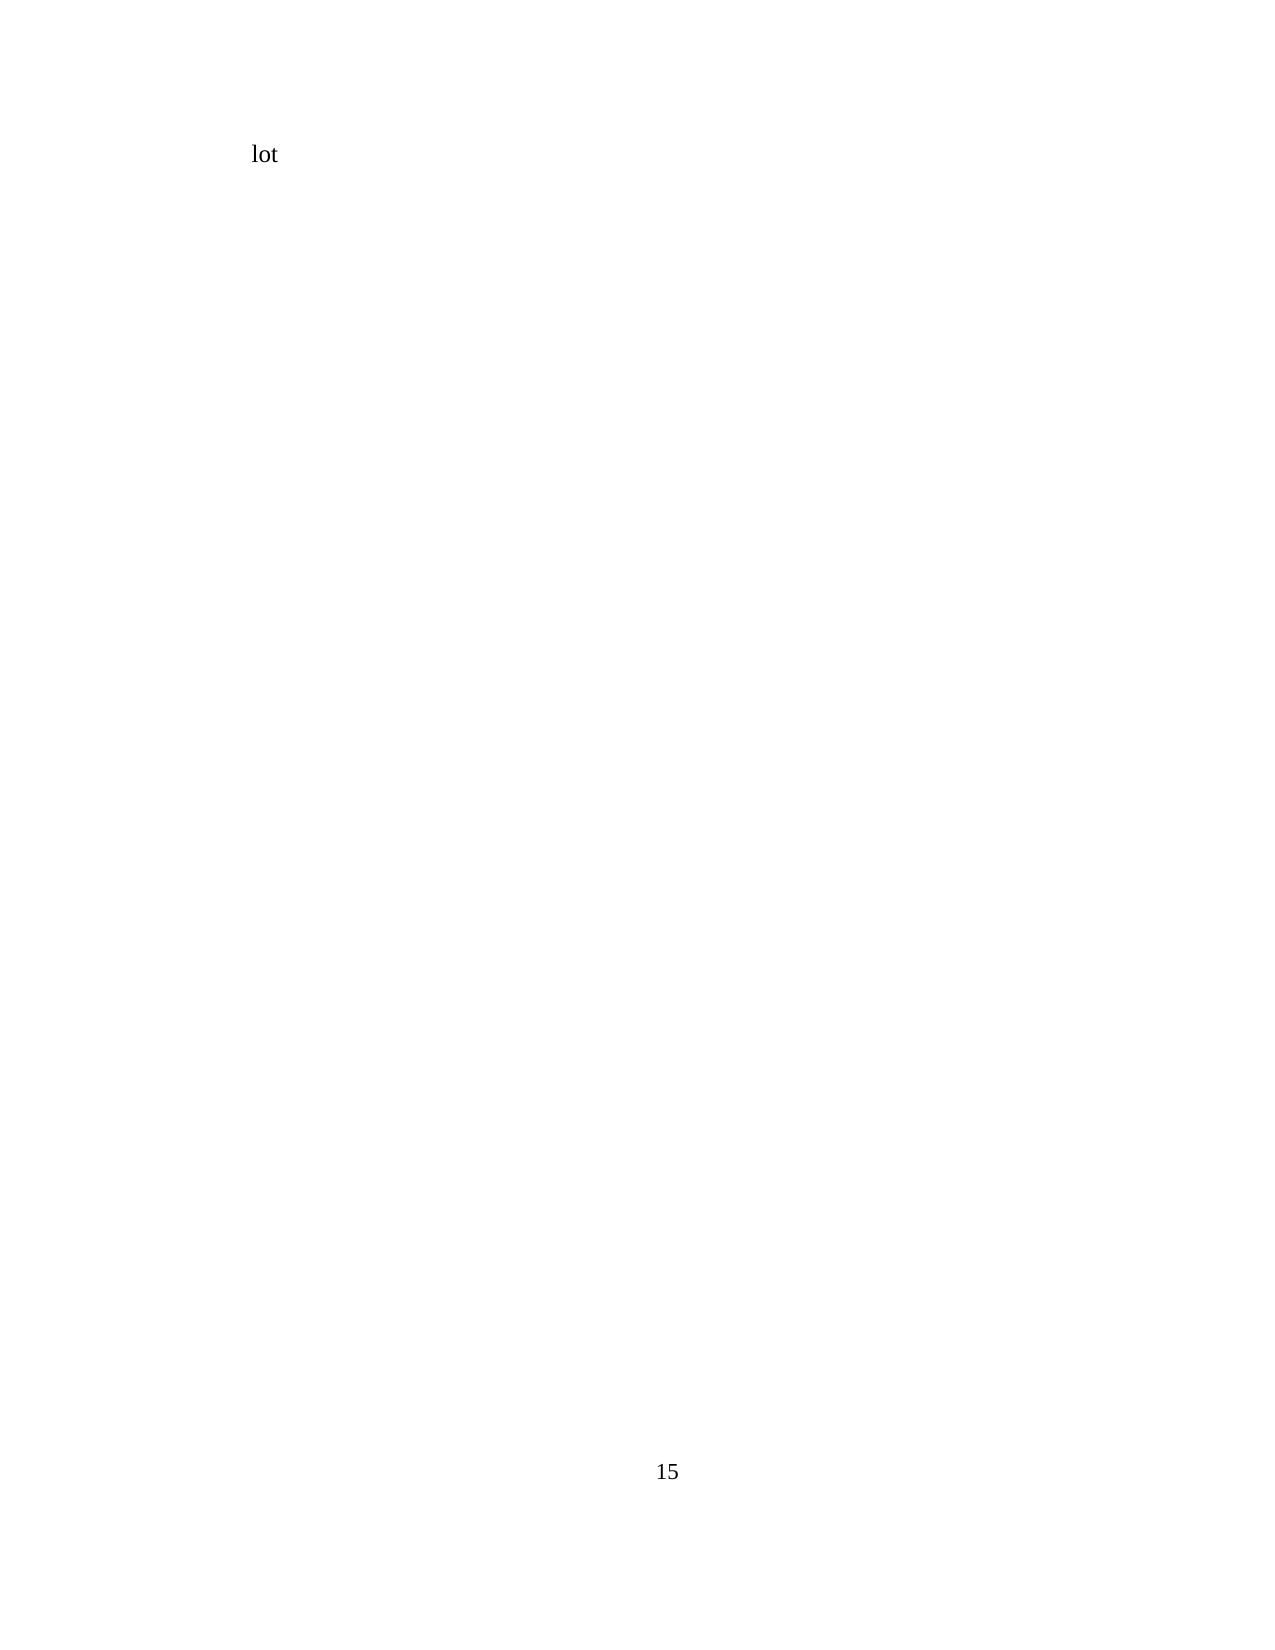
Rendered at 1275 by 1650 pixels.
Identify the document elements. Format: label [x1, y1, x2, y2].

list [214, 139, 1153, 168]
